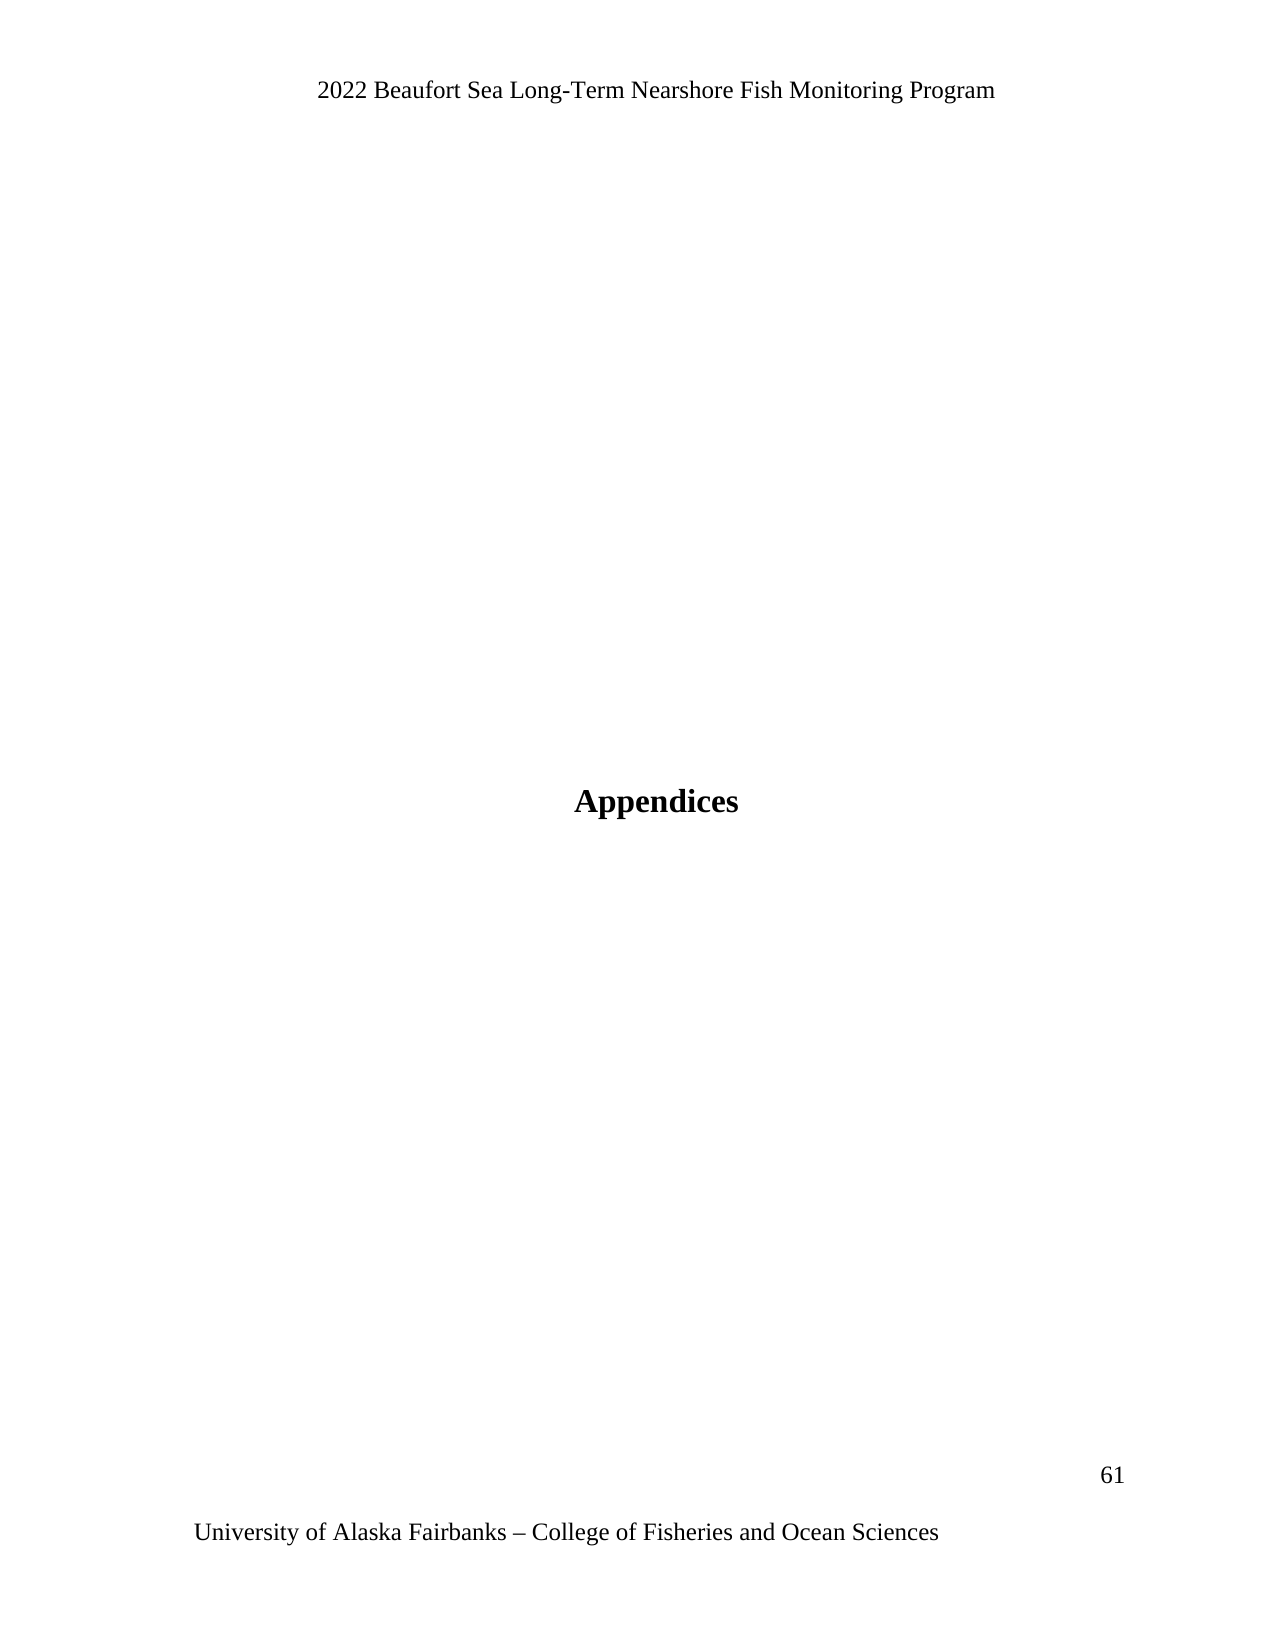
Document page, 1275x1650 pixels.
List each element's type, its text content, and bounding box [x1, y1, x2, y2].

subtitle Appendices [150, 781, 1125, 819]
